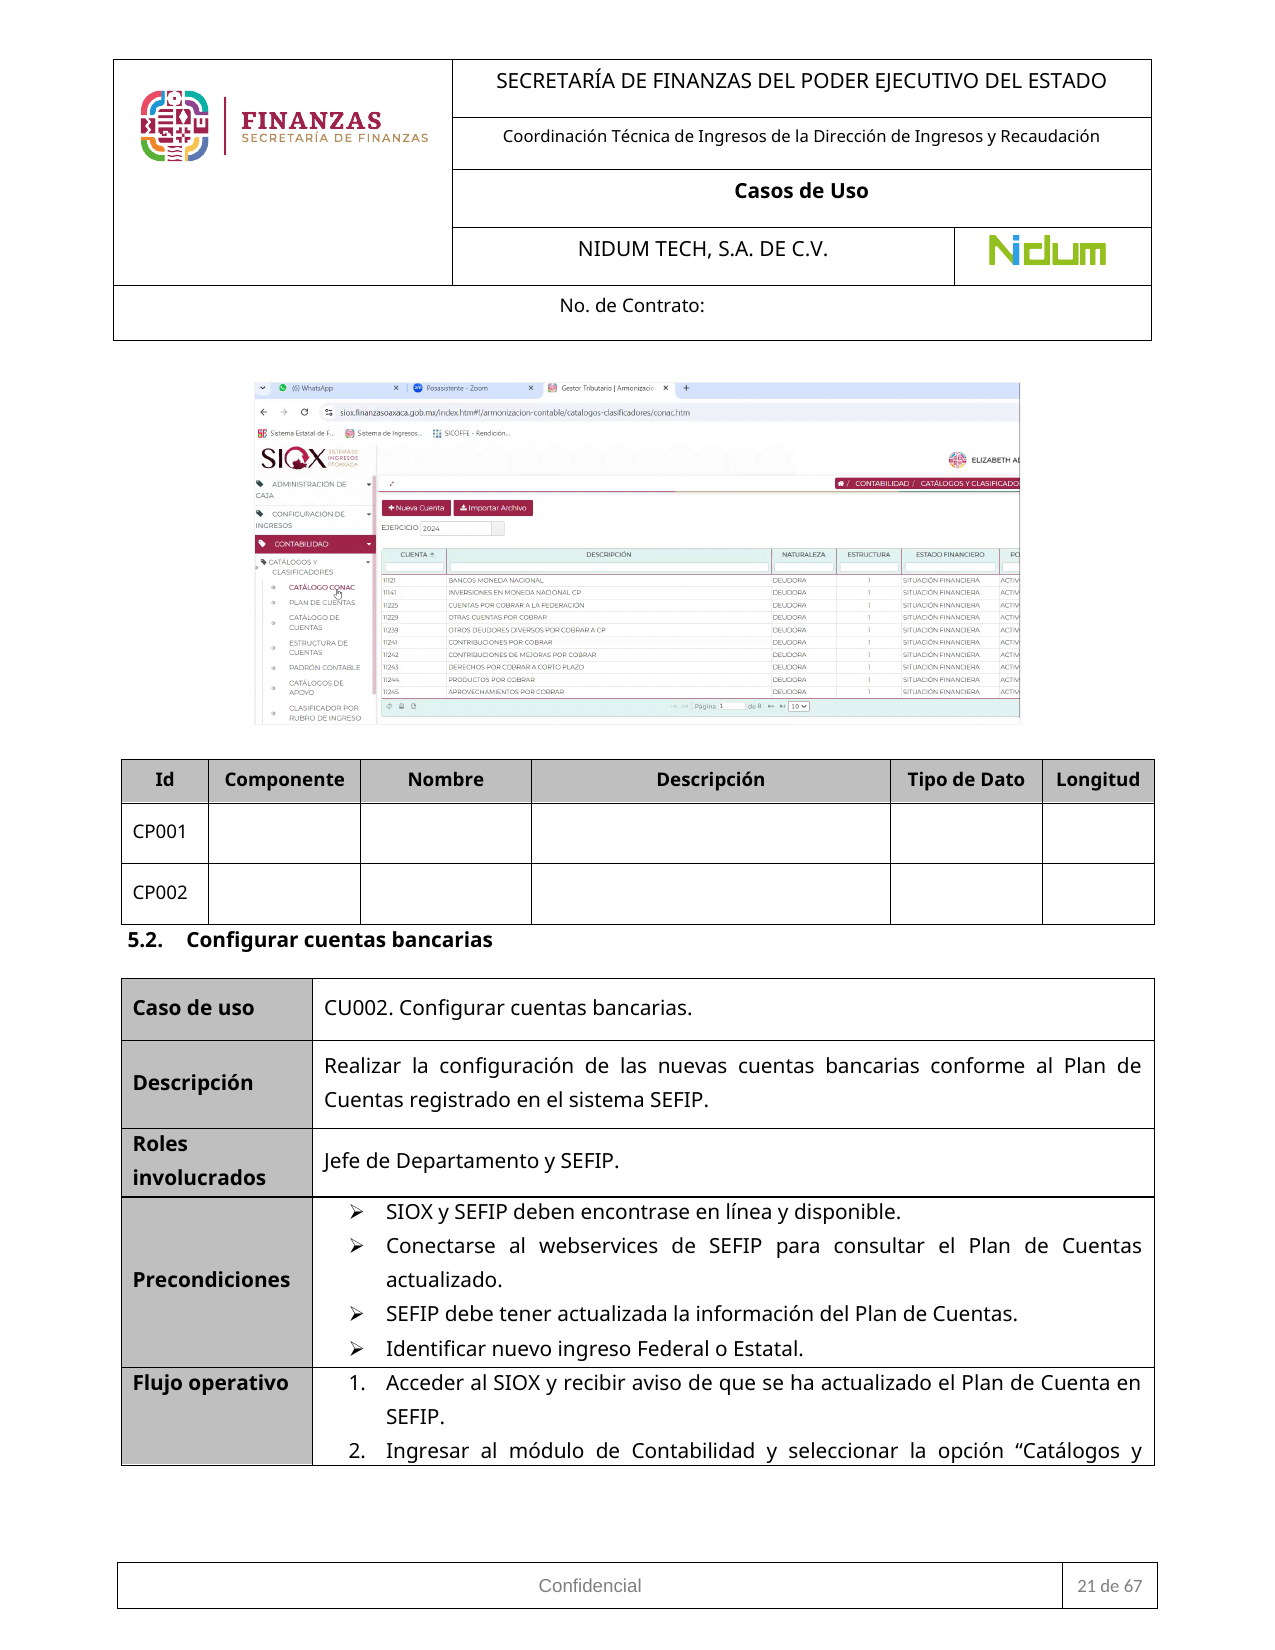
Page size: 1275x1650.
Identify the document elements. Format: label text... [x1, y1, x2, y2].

table_cell [361, 864, 531, 924]
table_header Caso de uso [122, 979, 312, 1040]
table_header Nombre [361, 760, 531, 802]
table_cell CP002 [122, 864, 208, 924]
table_cell SIOX y SEFIP deben encontrase en línea y disponible. Conectarse al webservices de SEFIP para consultar el Plan de Cuentas actualizado. SEFIP debe tener actualizada la información del Plan de Cuentas. Identificar nuevo ingreso Federal o Estatal. [313, 1198, 1154, 1367]
table_header Descripción [532, 760, 890, 802]
table_cell [532, 804, 890, 863]
table_cell [1043, 804, 1154, 863]
picture [983, 232, 1112, 267]
table_cell Descripción [122, 1041, 312, 1128]
table_cell CP001 [122, 804, 208, 863]
table_cell [891, 864, 1042, 924]
picture [134, 82, 448, 168]
table_cell Jefe de Departamento y SEFIP. [313, 1129, 1154, 1196]
table_header Id [122, 760, 208, 802]
picture [255, 383, 1020, 724]
table_cell [209, 804, 360, 863]
table_cell Roles involucrados [122, 1129, 312, 1196]
table_header Longitud [1043, 760, 1154, 802]
table_cell [361, 804, 531, 863]
table_cell Flujo operativo [122, 1368, 312, 1464]
table_cell [209, 864, 360, 924]
table_cell [891, 804, 1042, 863]
table_cell [532, 864, 890, 924]
list Configurar cuentas bancarias [127, 925, 1162, 953]
table_header Componente [209, 760, 360, 802]
table_cell Precondiciones [122, 1198, 312, 1367]
table_header CU002. Configurar cuentas bancarias. [313, 979, 1154, 1040]
table_cell Realizar la configuración de las nuevas cuentas bancarias conforme al Plan de Cuentas registrado en el sistema SEFIP. [313, 1041, 1154, 1128]
table_cell [1043, 864, 1154, 924]
table_header Tipo de Dato [891, 760, 1042, 802]
